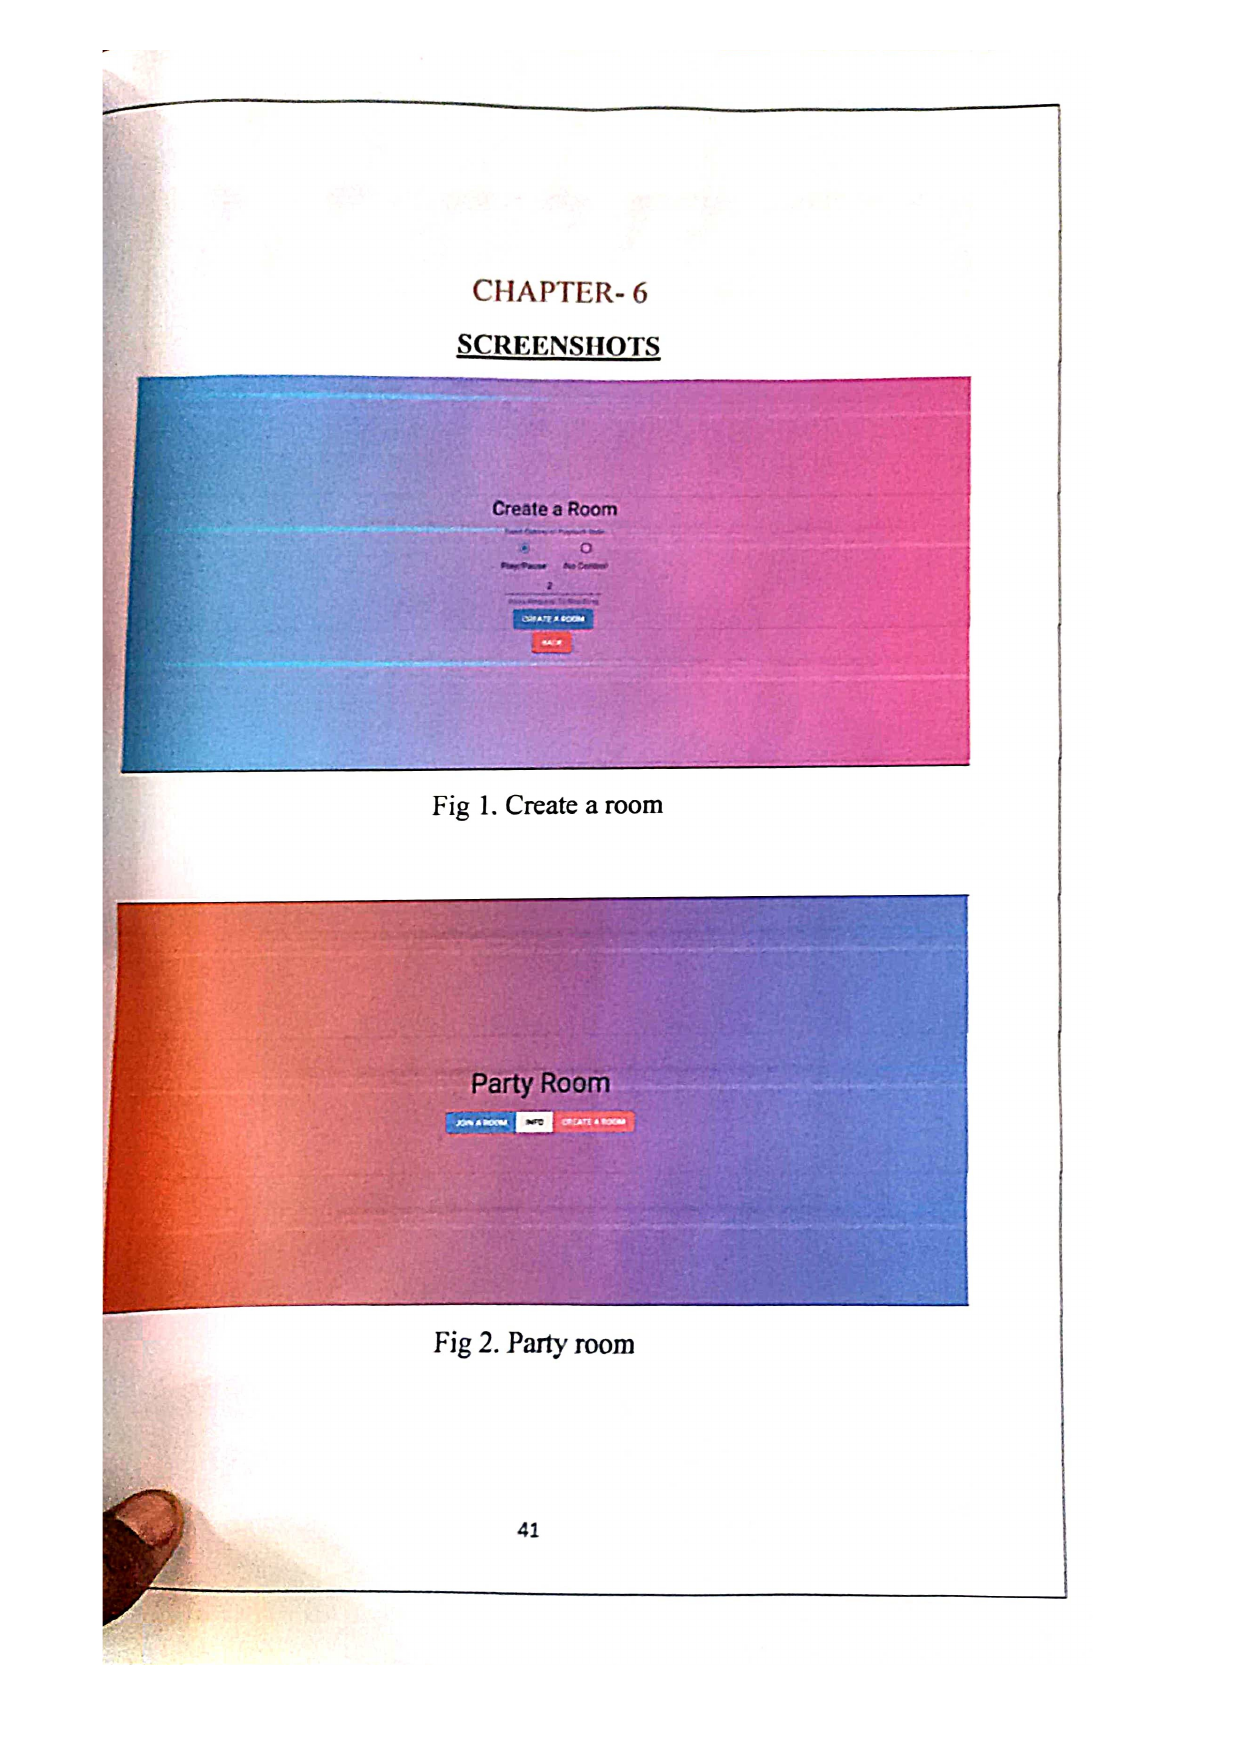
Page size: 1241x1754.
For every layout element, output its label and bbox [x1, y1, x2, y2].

picture [102, 50, 1093, 1665]
